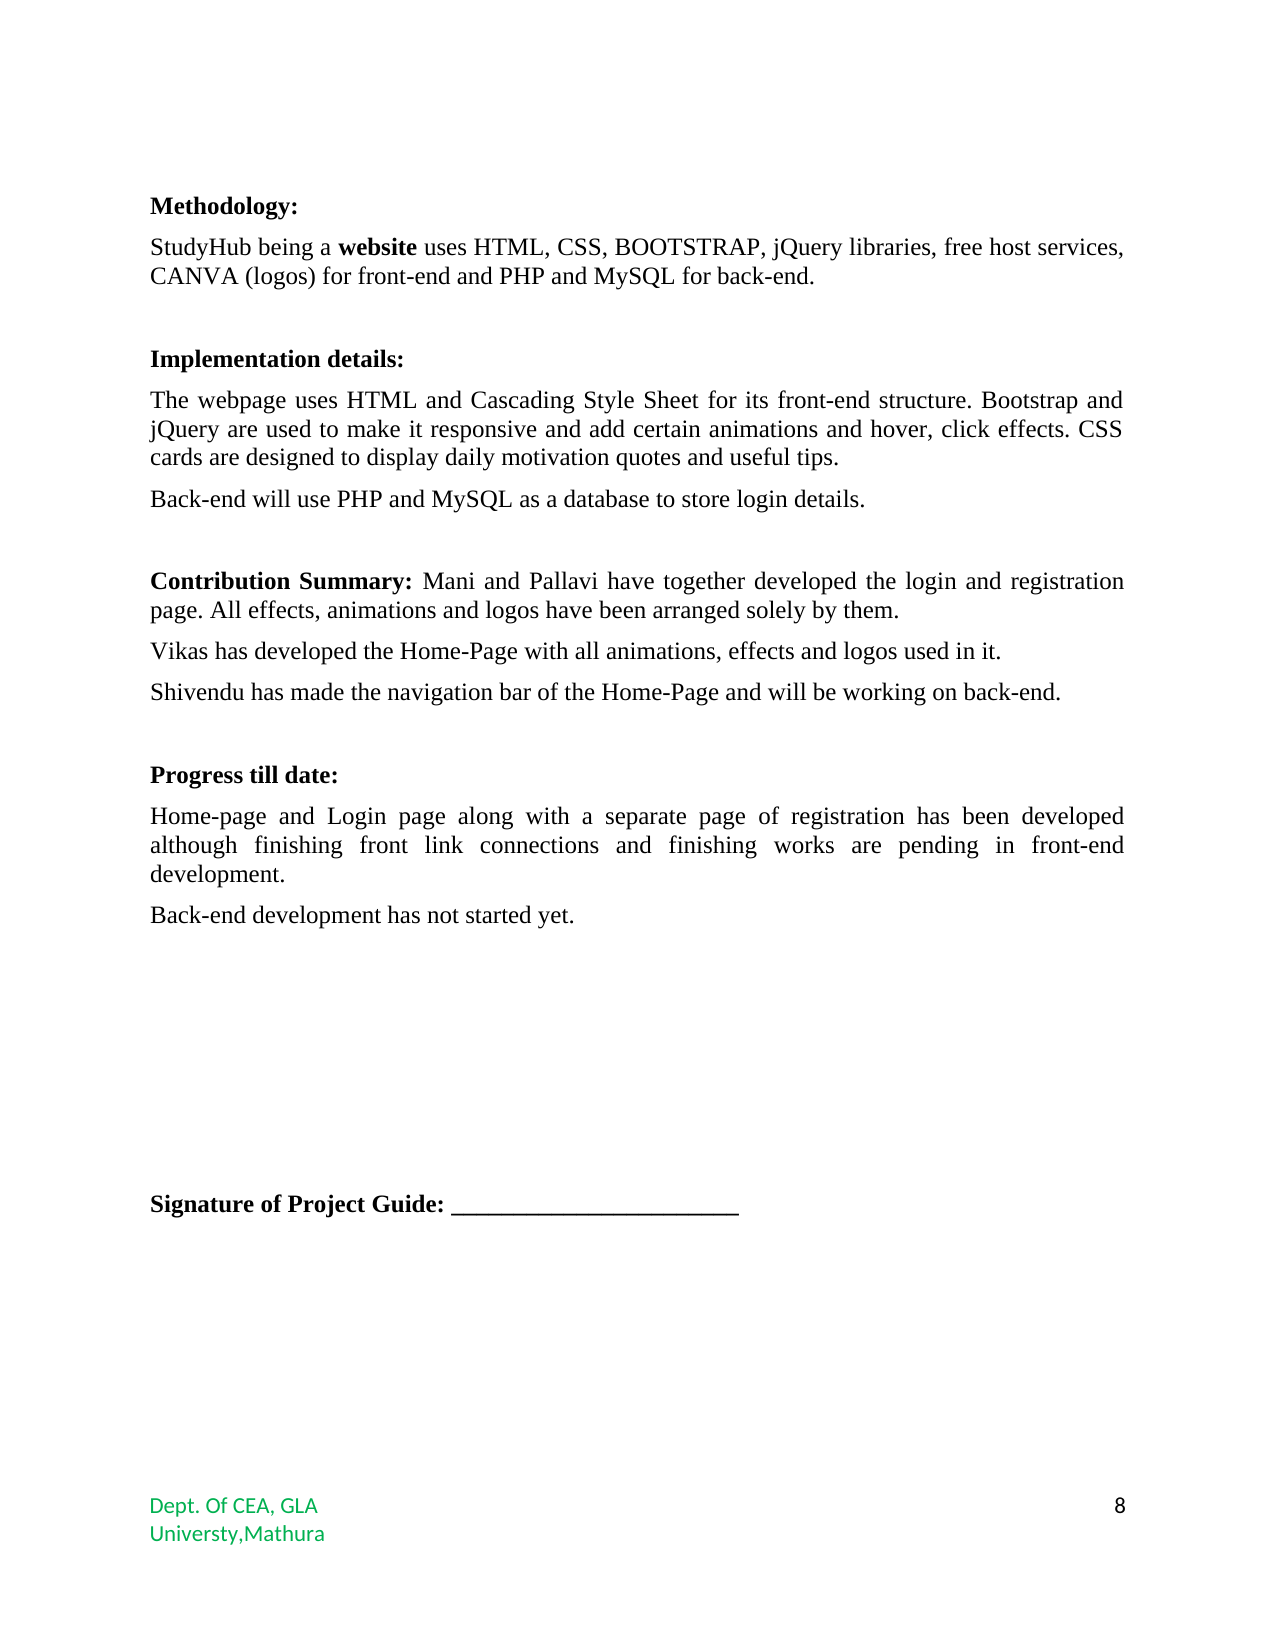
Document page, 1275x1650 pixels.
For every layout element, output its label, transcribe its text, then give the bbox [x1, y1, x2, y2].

text Home-page and Login page along with a separate page of registration has been developed although finishing front link connections and finishing works are pending in front-end development. [150, 801, 1125, 887]
text Vikas has developed the Home-Page with all animations, effects and logos used in it. [150, 636, 1125, 665]
text Contribution Summary: Mani and Pallavi have together developed the login and registration page. All effects, animations and logos have been arranged solely by them. [150, 566, 1125, 624]
text Back-end will use PHP and MySQL as a database to store login details. [150, 484, 1125, 512]
text Methodology: [150, 191, 1125, 220]
text Signature of Project Guide: _______________________ [150, 1189, 1125, 1217]
text Shivendu has made the navigation bar of the Home-Page and will be working on back-end. [150, 677, 1125, 706]
text Progress till date: [150, 760, 1125, 789]
text Back-end development has not started yet. [150, 900, 1125, 929]
text StudyHub being a website uses HTML, CSS, BOOTSTRAP, jQuery libraries, free host services, CANVA (logos) for front-end and PHP and MySQL for back-end. [150, 232, 1125, 290]
text The webpage uses HTML and Cascading Style Sheet for its front-end structure. Bootstrap and jQuery are used to make it responsive and add certain animations and hover, click effects. CSS cards are designed to display daily motivation quotes and useful tips. [150, 385, 1125, 471]
text Implementation details: [150, 344, 1125, 372]
